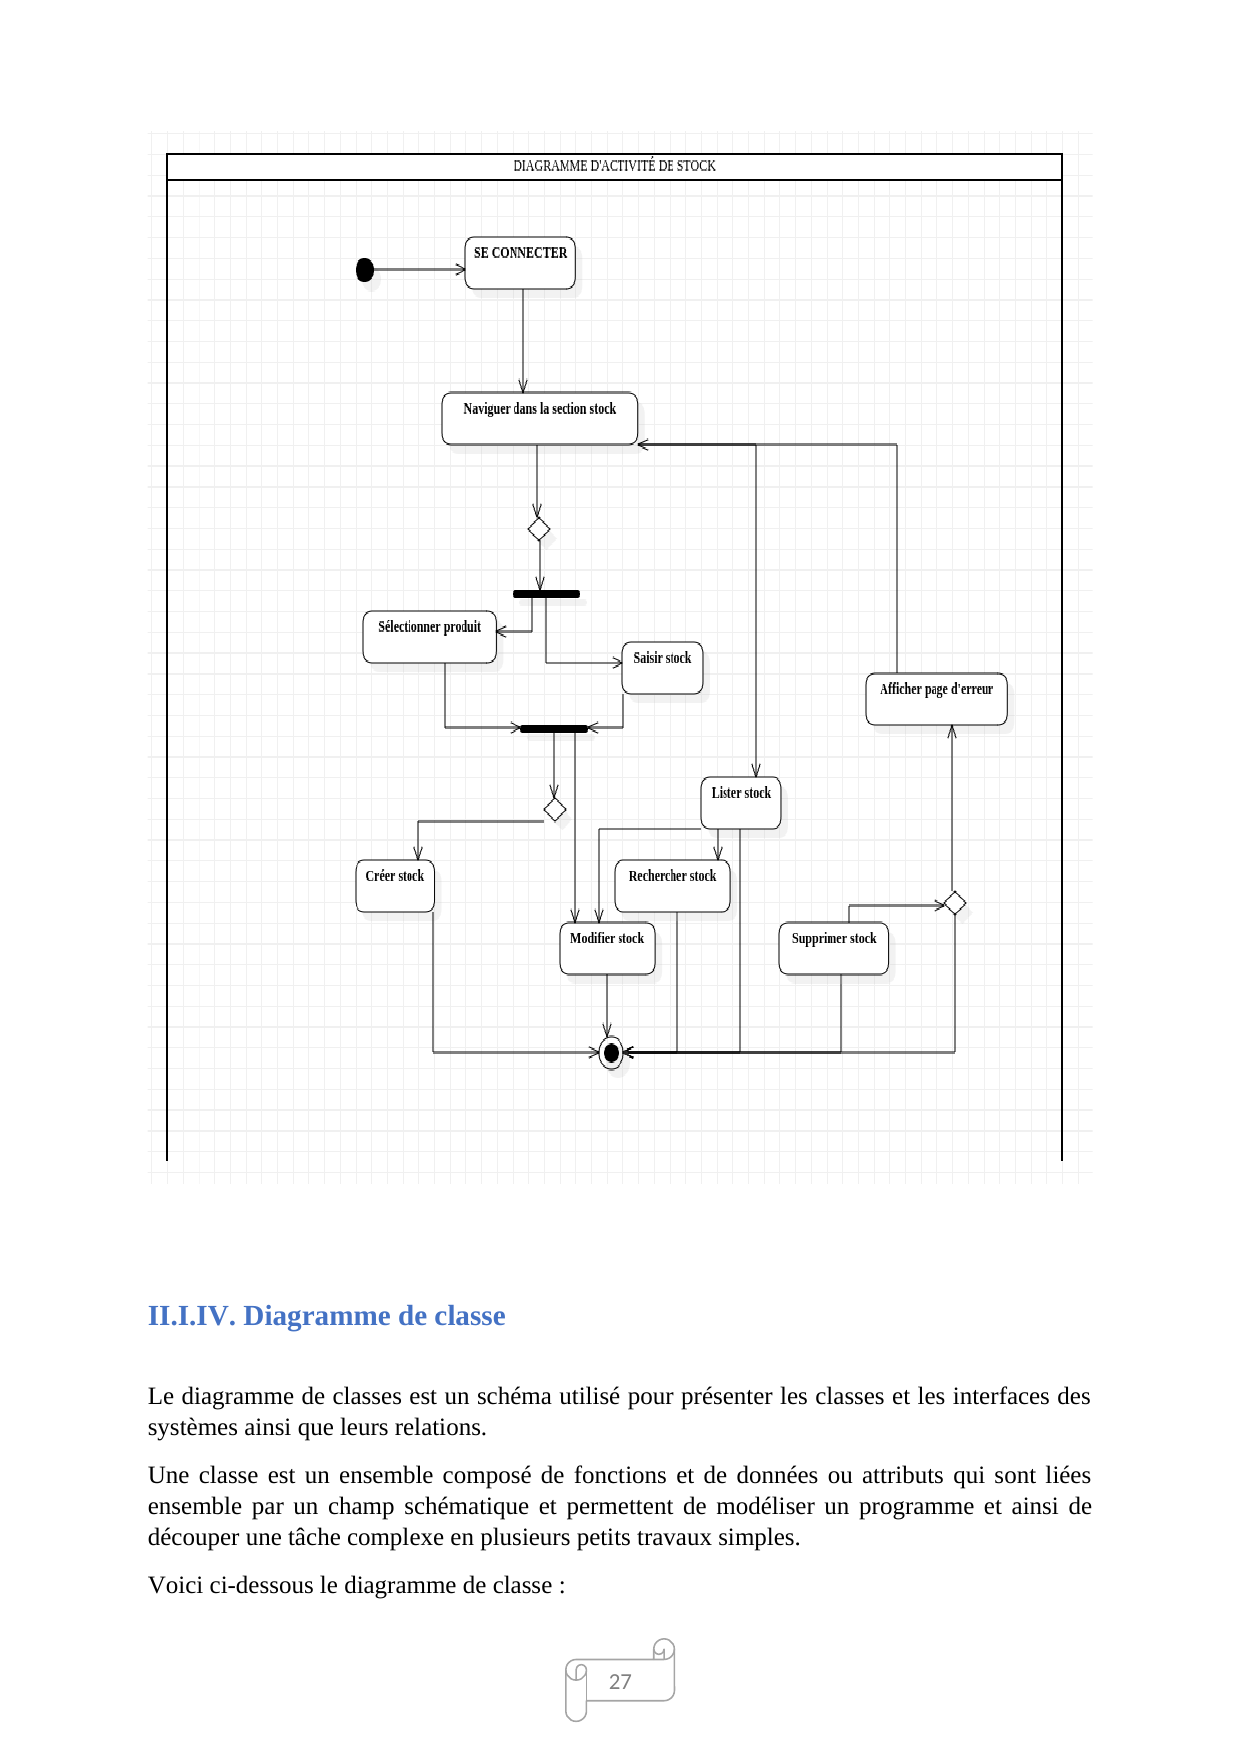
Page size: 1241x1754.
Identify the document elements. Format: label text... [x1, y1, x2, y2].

text Le diagramme de classes est un schéma utilisé pour présenter les classes et les interfaces des systèmes ainsi que leurs relations. [148, 1381, 1093, 1441]
text Voici ci-dessous le diagramme de classe : [148, 1570, 1093, 1599]
text Une classe est un ensemble composé de fonctions et de données ou attributs qui sont liées ensemble par un champ schématique et permettent de modéliser un programme et ainsi de découper une tâche complexe en plusieurs petits travaux simples. [148, 1460, 1093, 1551]
subtitle II.I.IV. Diagramme de classe [148, 1298, 1093, 1331]
picture [147, 131, 1093, 1184]
